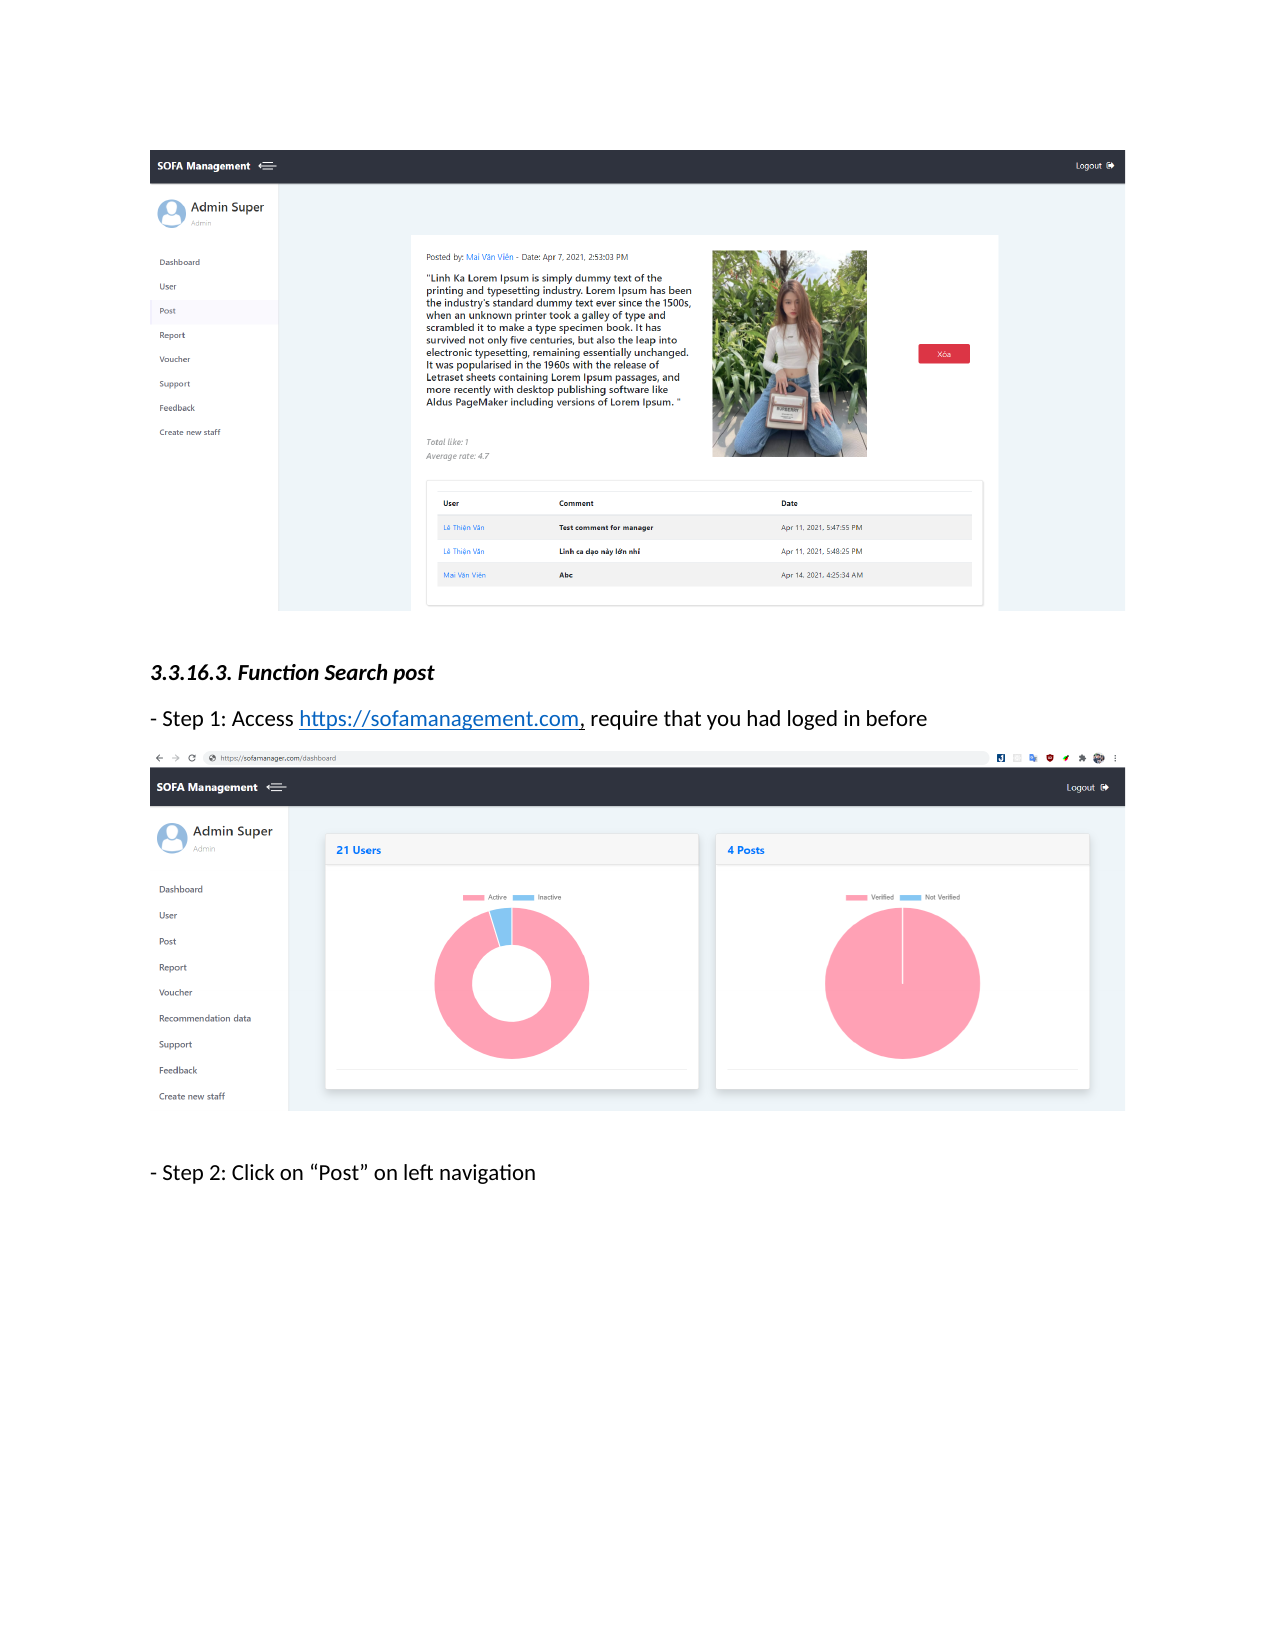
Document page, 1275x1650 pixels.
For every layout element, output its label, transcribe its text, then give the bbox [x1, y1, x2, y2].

picture [150, 751, 1125, 1111]
text 3.3.16.3. Function Search post [150, 658, 1125, 686]
text - Step 1: Access https://sofamanagement.com, require that you had loged in before [150, 704, 1125, 733]
picture [150, 150, 1125, 611]
text - Step 2: Click on “Post” on left navigation [150, 1158, 1125, 1186]
